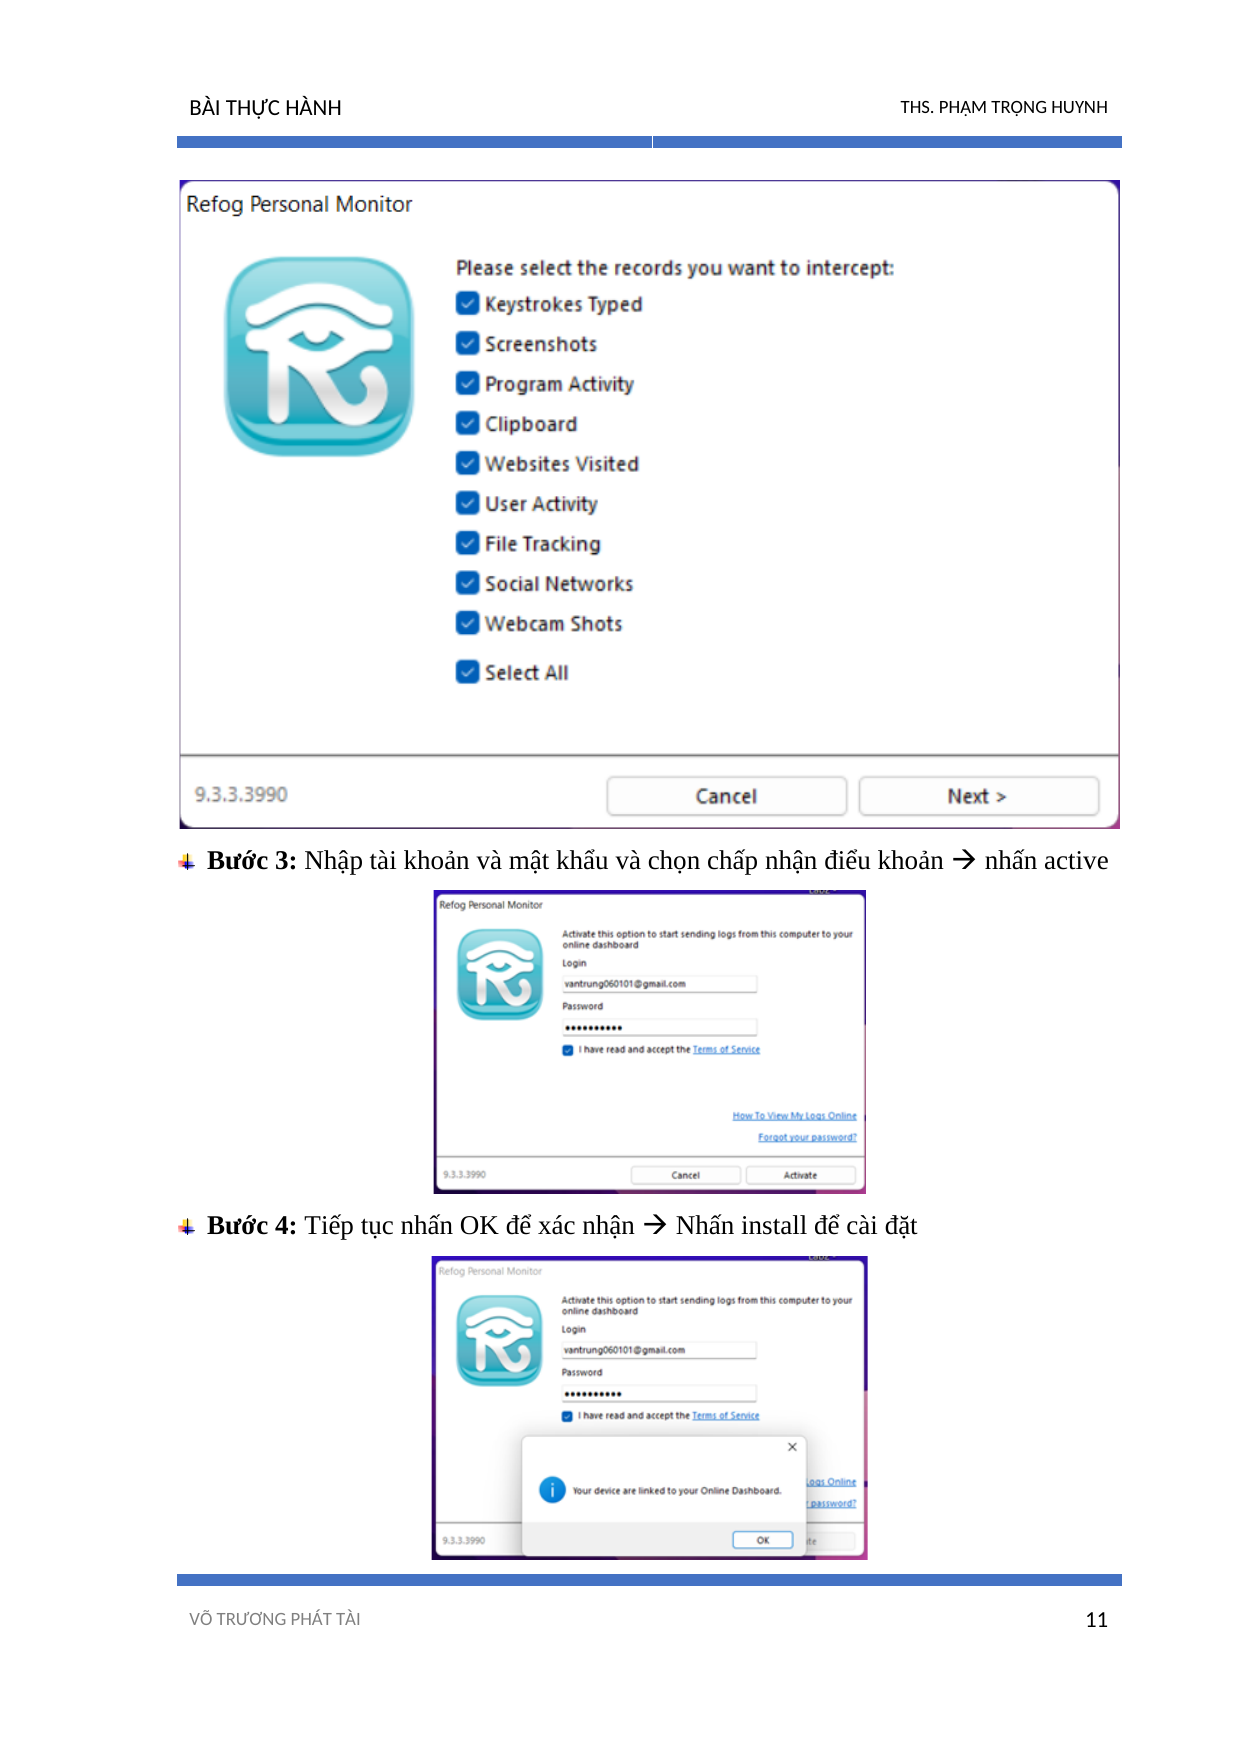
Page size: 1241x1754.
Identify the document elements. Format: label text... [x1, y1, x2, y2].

list Bước 3: Nhập tài khoản và mật khẩu và chọn chấp nhận điểu khoản nhấn active [177, 844, 1122, 875]
list Bước 4: Tiếp tục nhấn OK để xác nhận Nhấn install để cài đặt [177, 1209, 1122, 1240]
picture [178, 852, 195, 870]
picture [433, 890, 866, 1194]
picture [178, 1217, 195, 1235]
picture [431, 1256, 868, 1560]
picture [179, 180, 1120, 829]
